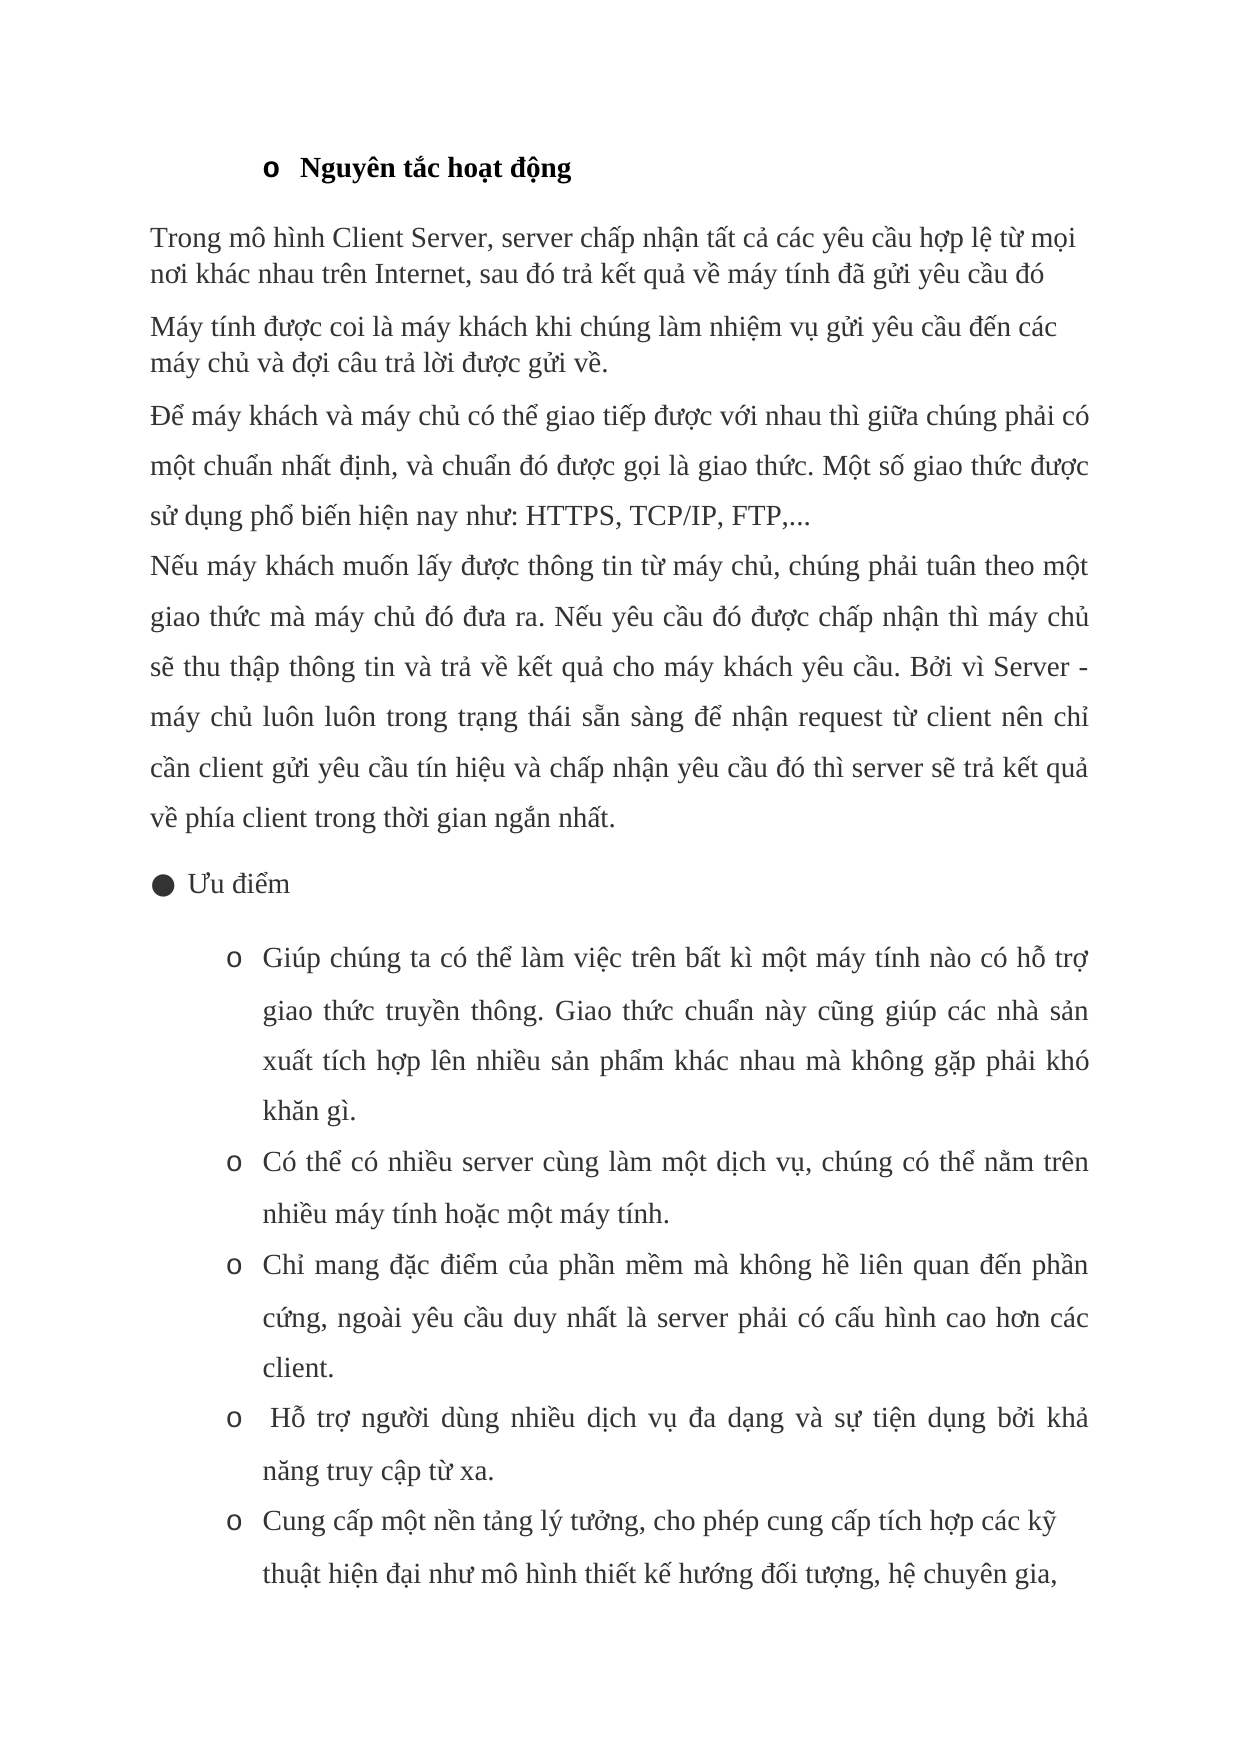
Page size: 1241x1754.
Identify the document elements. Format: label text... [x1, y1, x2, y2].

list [225, 1503, 1090, 1590]
list Chỉ mang đặc điểm của phần mềm mà không hề liên quan đến phần cứng, ngoài yêu cầu duy nhất là server phải có cấu hình cao hơn các client. [225, 1247, 1090, 1384]
text Máy tính được coi là máy khách khi chúng làm nhiệm vụ gửi yêu cầu đến các máy chủ và đợi câu trả lời được gửi về. [150, 309, 1090, 378]
list Giúp chúng ta có thể làm việc trên bất kì một máy tính nào có hỗ trợ giao thức truyền thông. Giao thức chuẩn này cũng giúp các nhà sản xuất tích hợp lên nhiều sản phẩm khác nhau mà không gặp phải khó khăn gì. [225, 940, 1090, 1127]
text Nếu máy khách muốn lấy được thông tin từ máy chủ, chúng phải tuân theo một giao thức mà máy chủ đó đưa ra. Nếu yêu cầu đó được chấp nhận thì máy chủ sẽ thu thập thông tin và trả về kết quả cho máy khách yêu cầu. Bởi vì Server - máy chủ luôn luôn trong trạng thái sẵn sàng để nhận request từ client nên chỉ cần client gửi yêu cầu tín hiệu và chấp nhận yêu cầu đó thì server sẽ trả kết quả về phía client trong thời gian ngắn nhất. [150, 548, 1090, 834]
list Hỗ trợ người dùng nhiều dịch vụ đa dạng và sự tiện dụng bởi khả năng truy cập từ xa. [225, 1400, 1090, 1487]
list Có thể có nhiều server cùng làm một dịch vụ, chúng có thể nằm trên nhiều máy tính hoặc một máy tính. [225, 1144, 1090, 1230]
list Ưu điểm [150, 850, 1090, 910]
text Để máy khách và máy chủ có thể giao tiếp được với nhau thì giữa chúng phải có một chuẩn nhất định, và chuẩn đó được gọi là giao thức. Một số giao thức được sử dụng phổ biến hiện nay như: HTTPS, TCP/IP, FTP,... [150, 398, 1090, 532]
list Nguyên tắc hoạt động [262, 150, 1090, 186]
text Trong mô hình Client Server, server chấp nhận tất cả các yêu cầu hợp lệ từ mọi nơi khác nhau trên Internet, sau đó trả kết quả về máy tính đã gửi yêu cầu đó [150, 220, 1090, 289]
